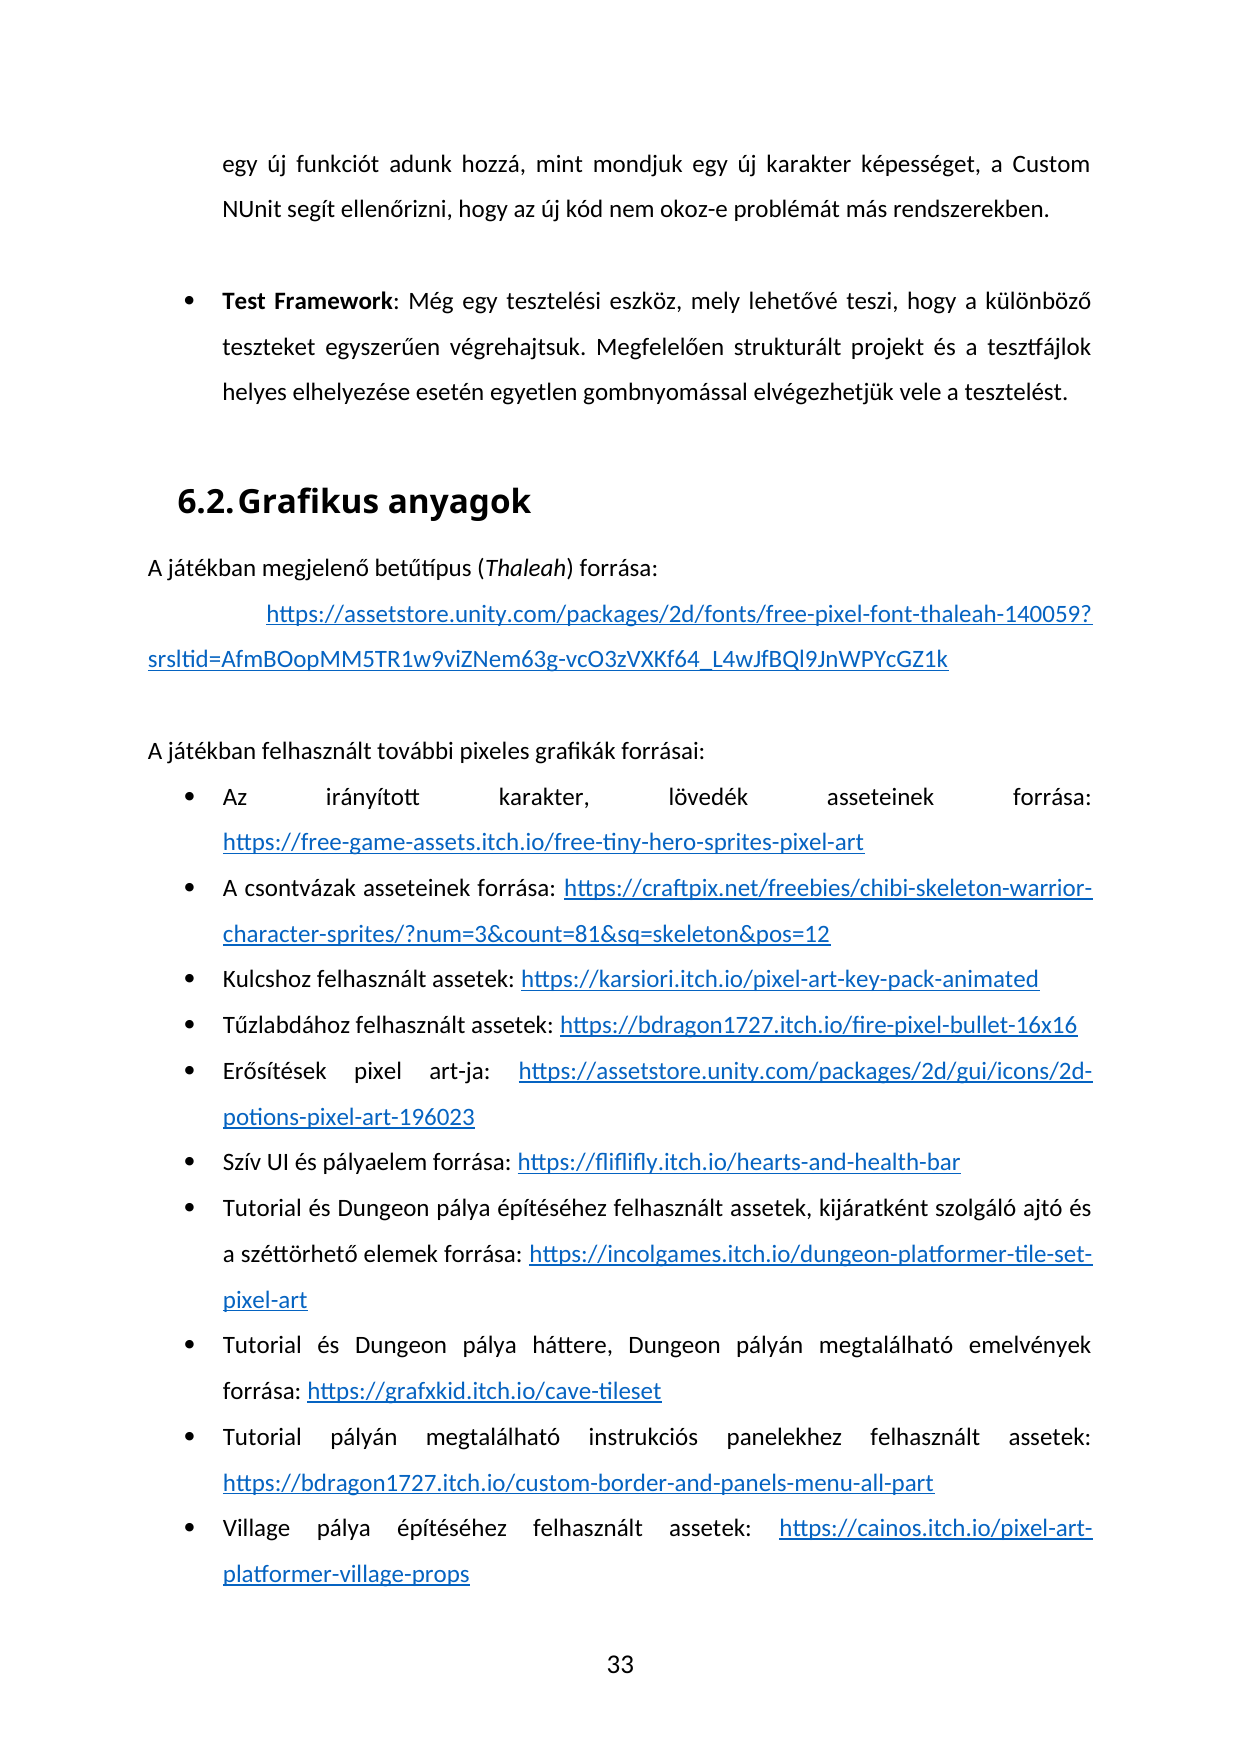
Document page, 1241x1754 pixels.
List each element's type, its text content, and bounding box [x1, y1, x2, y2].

list Szív UI és pályaelem forrása: https://fliflifly.itch.io/hearts-and-health-bar [185, 1147, 1092, 1177]
text https://assetstore.unity.com/packages/2d/fonts/free-pixel-font-thaleah-140059?srsltid=AfmBOopMM5TR1w9viZNem63g-vcO3zVXKf64_L4wJfBQl9JnWPYcGZ1k [148, 598, 1092, 674]
list Village pálya építéséhez felhasznált assetek: https://cainos.itch.io/pixel-art-platformer-village-props [185, 1512, 1092, 1589]
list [185, 148, 1092, 224]
subtitle Grafikus anyagok [177, 478, 1092, 523]
list Tűzlabdához felhasznált assetek: https://bdragon1727.itch.io/fire-pixel-bullet-16x16 [185, 1009, 1092, 1040]
list Tutorial pályán megtalálható instrukciós panelekhez felhasznált assetek: https://bdragon1727.itch.io/custom-border-and-panels-menu-all-part [185, 1421, 1092, 1497]
list Az irányított karakter, lövedék asseteinek forrása: https://free-game-assets.itch.io/free-tiny-hero-sprites-pixel-art [185, 781, 1092, 857]
text A játékban megjelenő betűtípus (Thaleah) forrása: [148, 552, 1092, 583]
list A csontvázak asseteinek forrása: https://craftpix.net/freebies/chibi-skeleton-warrior-character-sprites/?num=3&count=81&sq=skeleton&pos=12 [185, 872, 1092, 948]
list Tutorial és Dungeon pálya építéséhez felhasznált assetek, kijáratként szolgáló ajtó és a széttörhető elemek forrása: https://incolgames.itch.io/dungeon-platformer-tile-set-pixel-art [185, 1192, 1092, 1314]
text A játékban felhasznált további pixeles grafikák forrásai: [148, 735, 1092, 766]
list Tutorial és Dungeon pálya háttere, Dungeon pályán megtalálható emelvények forrása: https://grafxkid.itch.io/cave-tileset [185, 1329, 1092, 1406]
list Kulcshoz felhasznált assetek: https://karsiori.itch.io/pixel-art-key-pack-animated [185, 964, 1092, 994]
list Erősítések pixel art-ja: https://assetstore.unity.com/packages/2d/gui/icons/2d-potions-pixel-art-196023 [185, 1055, 1092, 1131]
list Test Framework: Még egy tesztelési eszköz, mely lehetővé teszi, hogy a különböző teszteket egyszerűen végrehajtsuk. Megfelelően strukturált projekt és a tesztfájlok helyes elhelyezése esetén egyetlen gombnyomással elvégezhetjük vele a tesztelést. [185, 285, 1092, 407]
